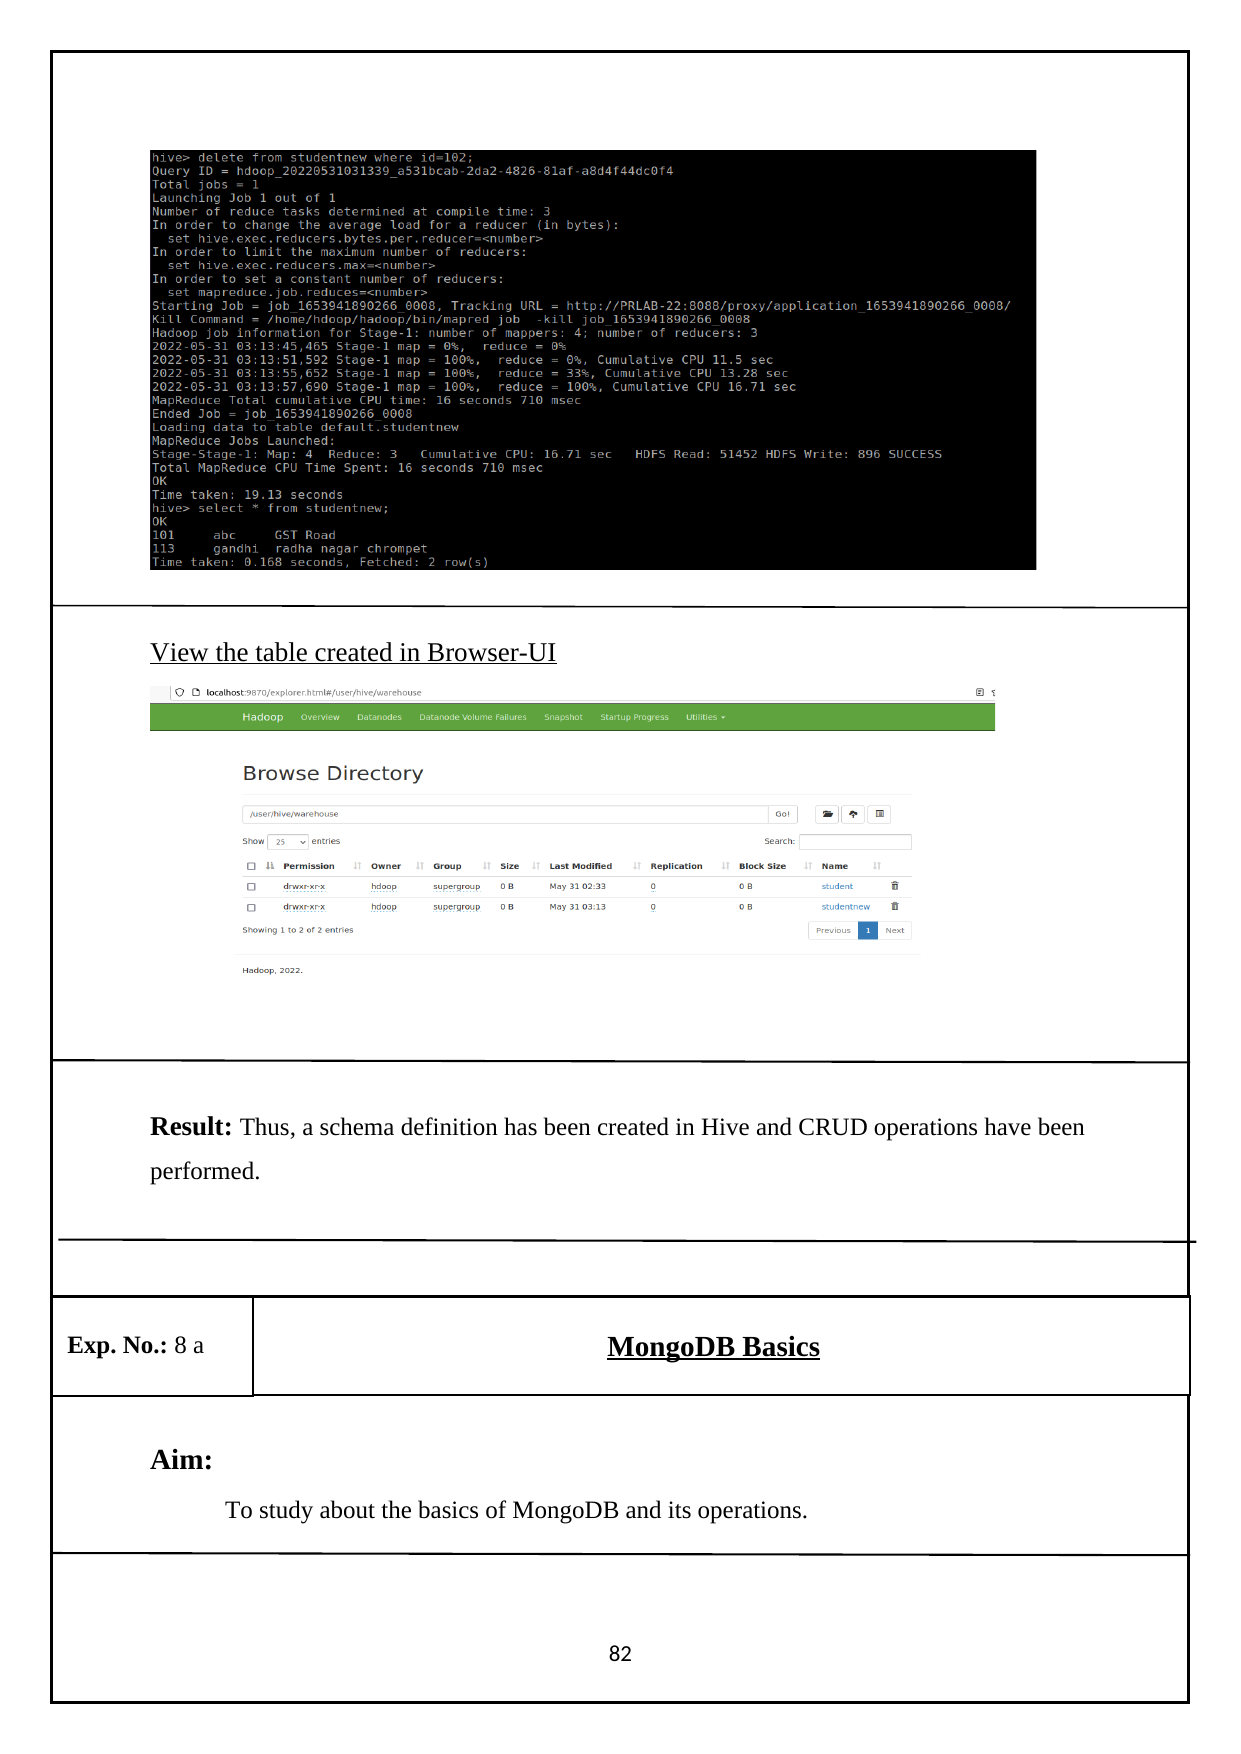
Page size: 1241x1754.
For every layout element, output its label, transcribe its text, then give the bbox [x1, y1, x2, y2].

picture [150, 686, 996, 1025]
picture [150, 150, 1037, 570]
text Aim: [150, 1442, 1090, 1476]
text View the table created in Browser-UI [150, 636, 1090, 667]
text Result: Thus, a schema definition has been created in Hive and CRUD operations have been performed. [150, 1111, 1090, 1185]
text To study about the basics of MongoDB and its operations. [150, 1495, 1090, 1524]
